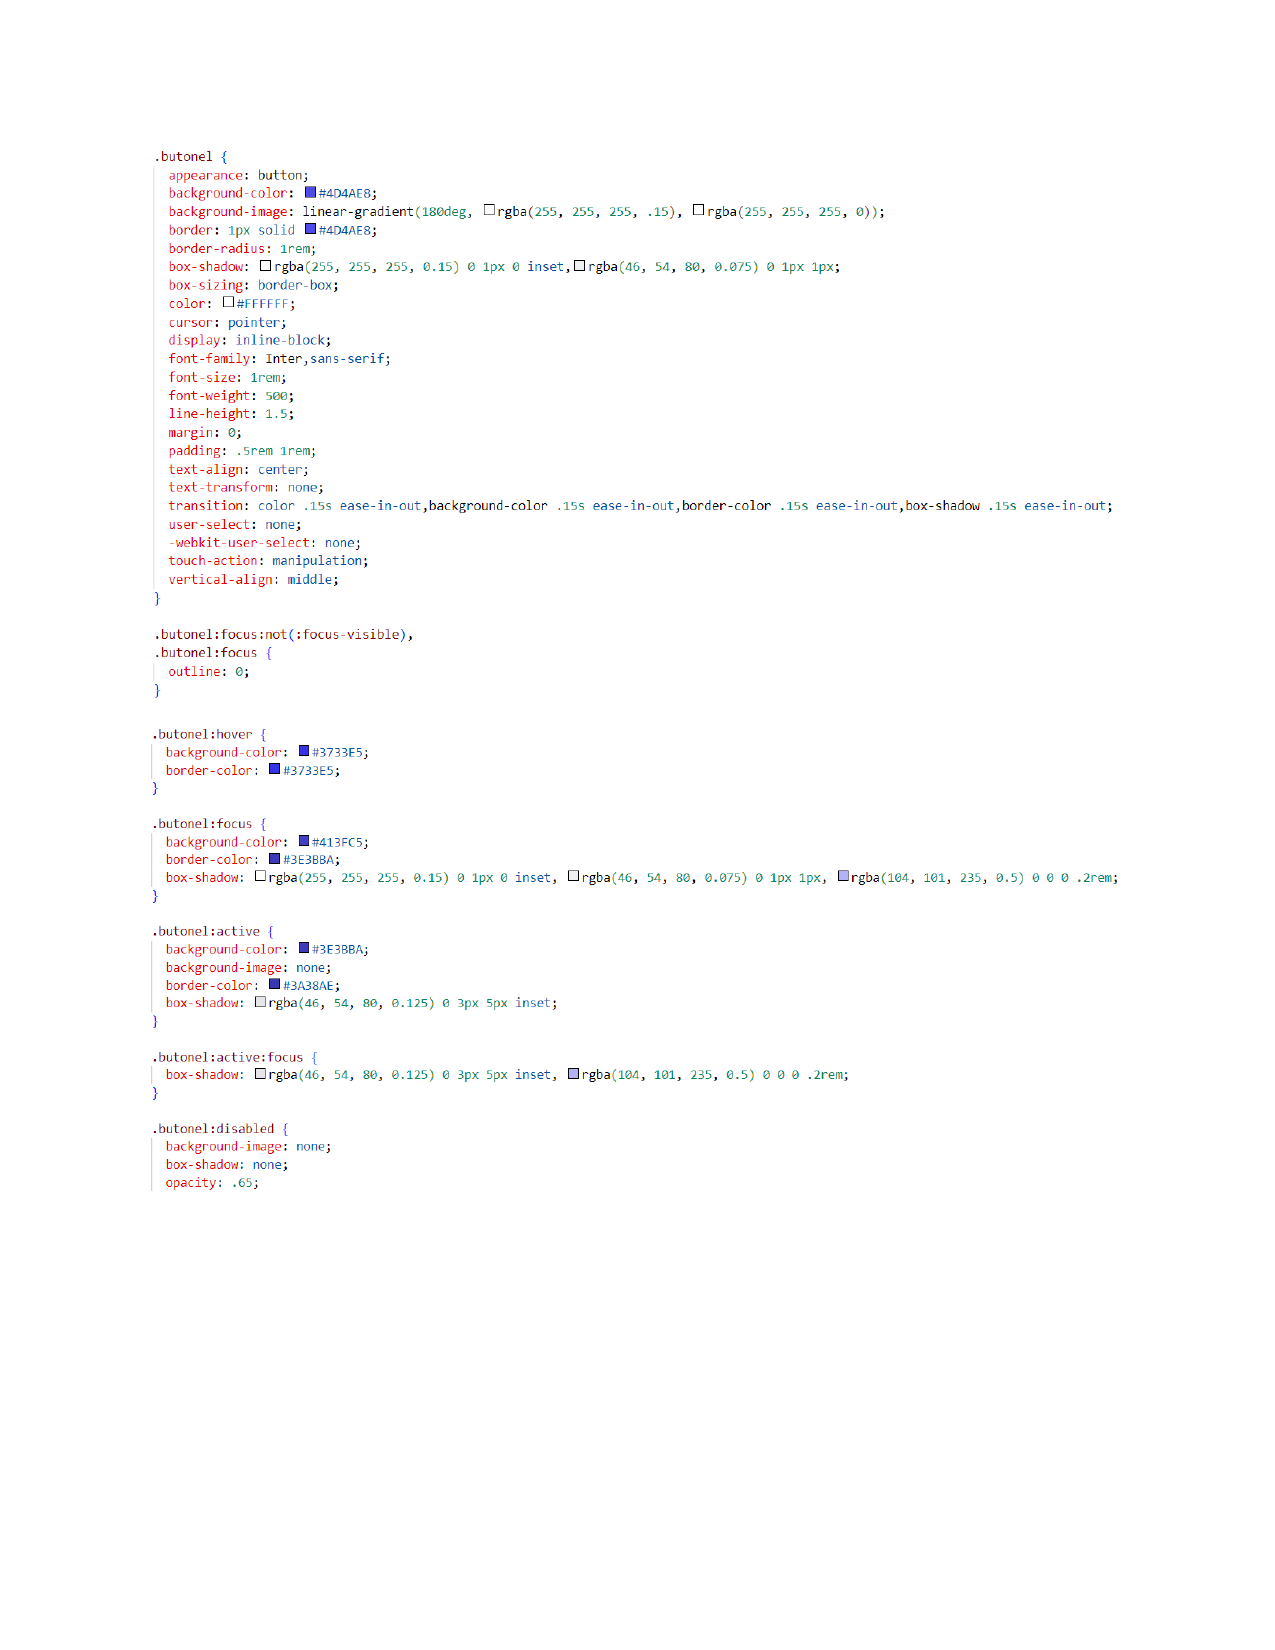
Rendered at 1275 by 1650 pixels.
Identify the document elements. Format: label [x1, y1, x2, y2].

picture [150, 726, 1125, 1191]
picture [150, 150, 1125, 708]
